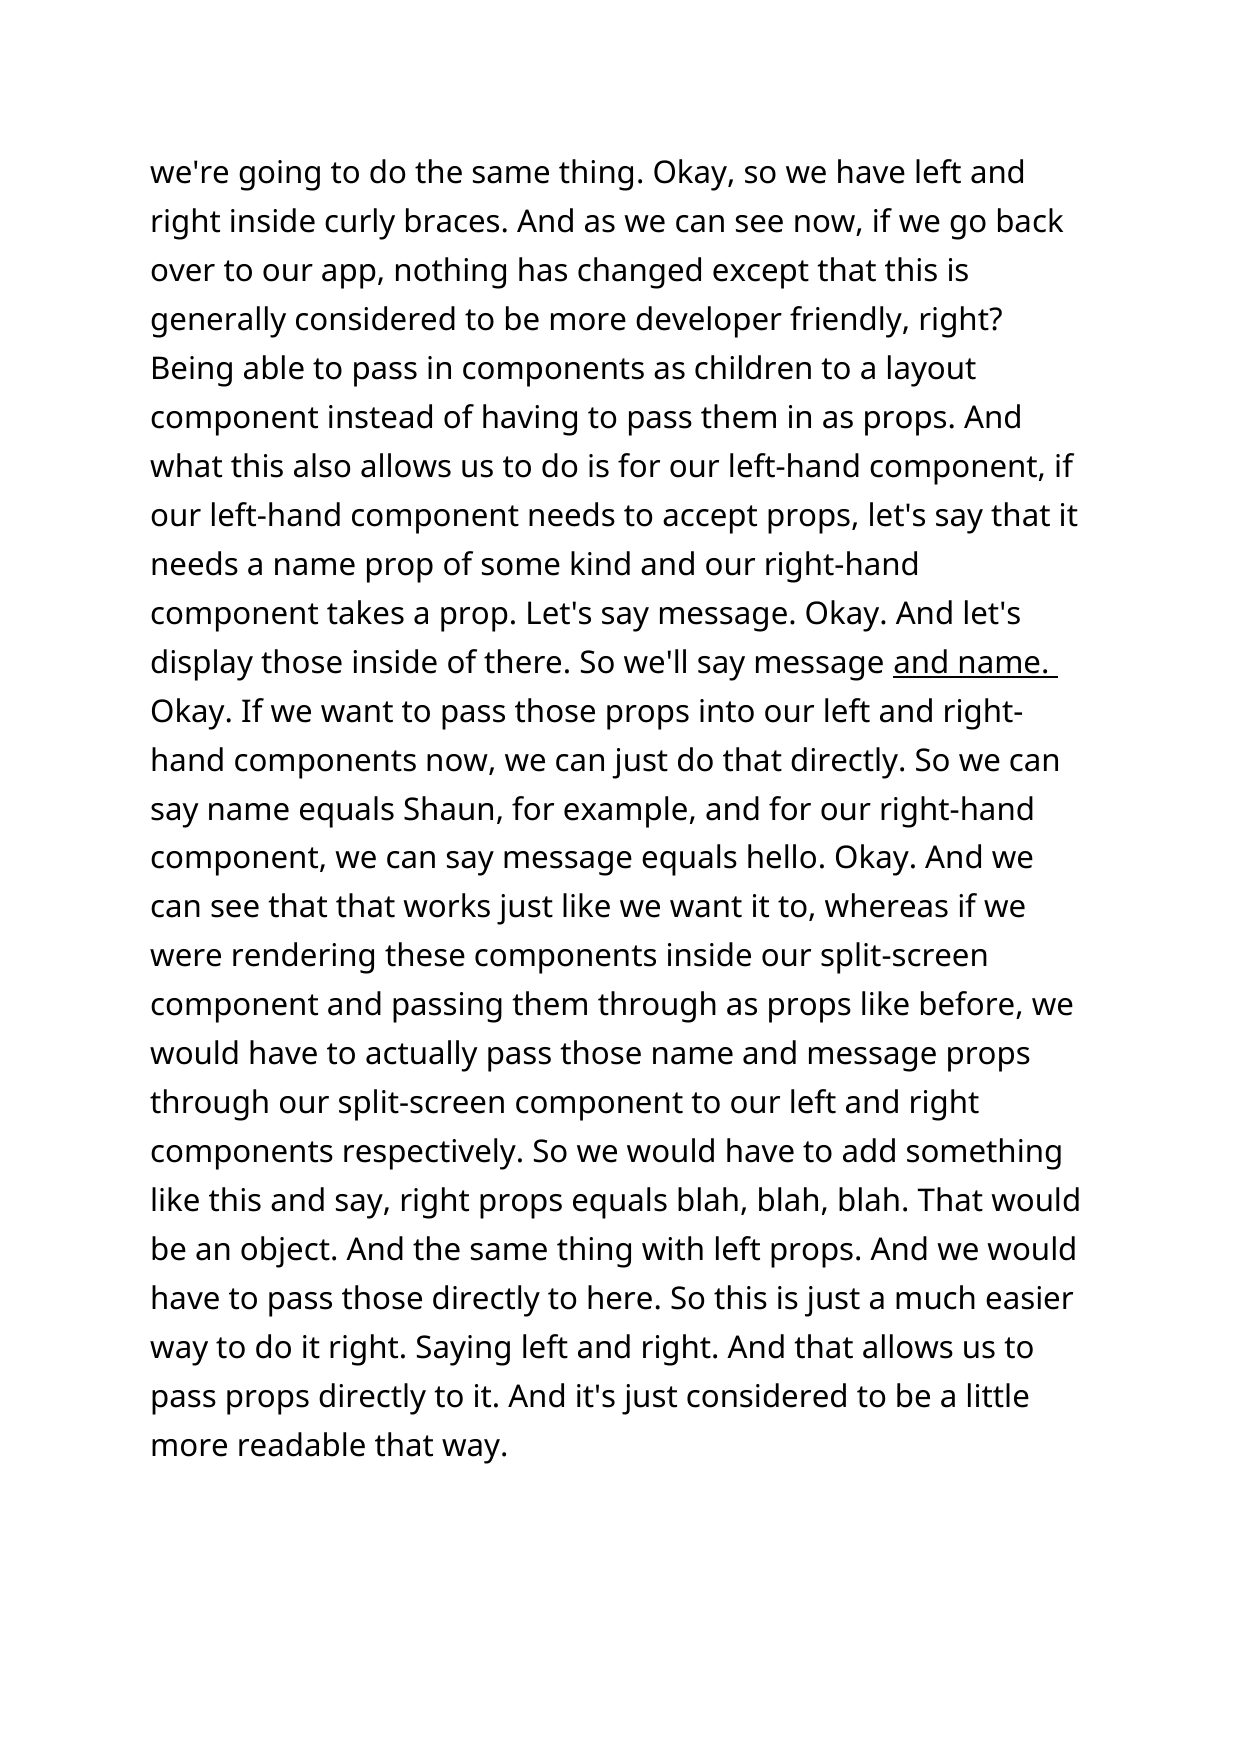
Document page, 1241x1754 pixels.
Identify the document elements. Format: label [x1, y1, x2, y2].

text [150, 150, 1090, 1466]
